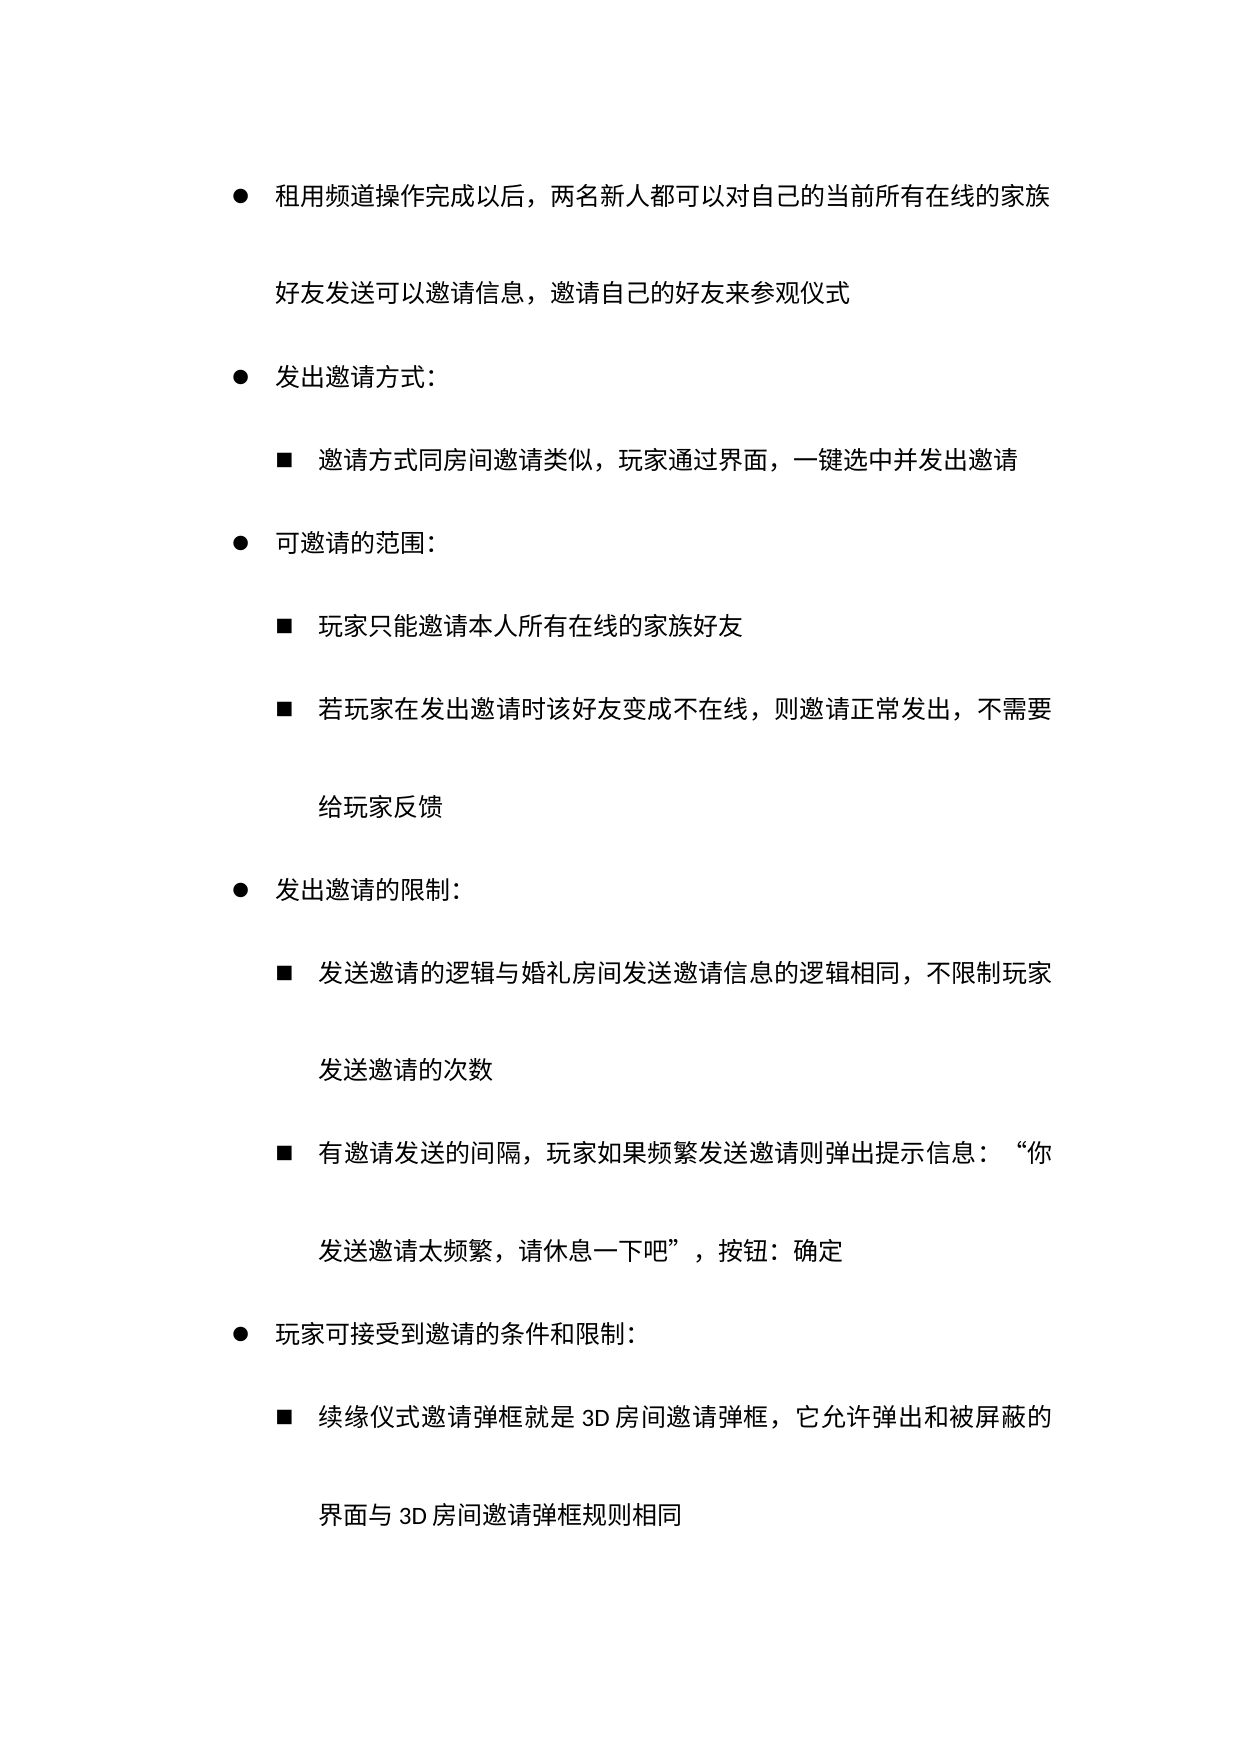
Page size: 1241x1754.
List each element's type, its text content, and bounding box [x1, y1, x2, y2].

list 发出邀请的限制： [231, 856, 1053, 921]
list 续缘仪式邀请弹框就是3D房间邀请弹框，它允许弹出和被屏蔽的界面与3D房间邀请弹框规则相同 [275, 1383, 1053, 1546]
list 租用频道操作完成以后，两名新人都可以对自己的当前所有在线的家族好友发送可以邀请信息，邀请自己的好友来参观仪式 [231, 162, 1053, 324]
list 玩家只能邀请本人所有在线的家族好友 [275, 592, 1053, 657]
list 有邀请发送的间隔，玩家如果频繁发送邀请则弹出提示信息：“你发送邀请太频繁，请休息一下吧”，按钮：确定 [275, 1119, 1053, 1282]
list 邀请方式同房间邀请类似，玩家通过界面，一键选中并发出邀请 [275, 426, 1053, 491]
list 玩家可接受到邀请的条件和限制： [231, 1300, 1053, 1365]
list 可邀请的范围： [231, 509, 1053, 574]
list 发出邀请方式： [231, 343, 1053, 408]
list 若玩家在发出邀请时该好友变成不在线，则邀请正常发出，不需要给玩家反馈 [275, 675, 1053, 838]
list 发送邀请的逻辑与婚礼房间发送邀请信息的逻辑相同，不限制玩家发送邀请的次数 [275, 939, 1053, 1101]
